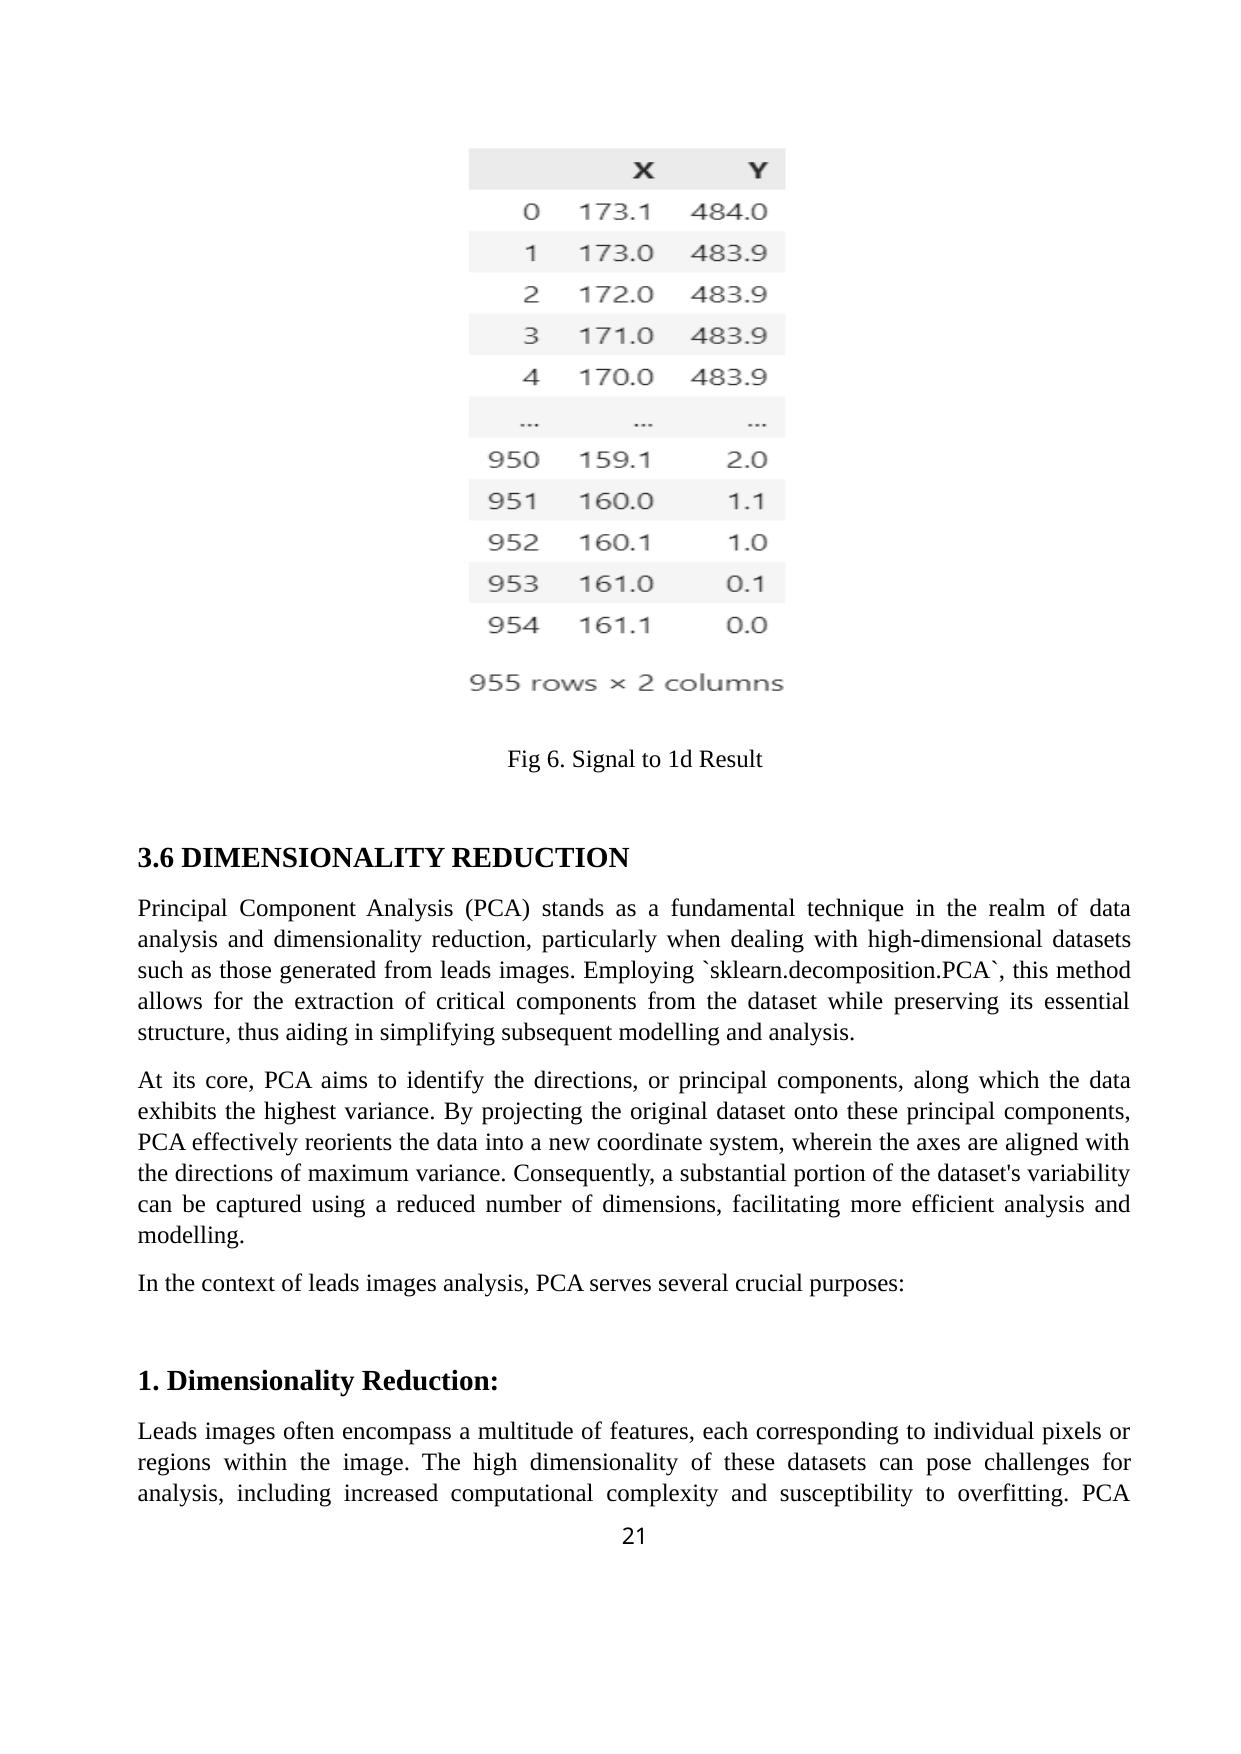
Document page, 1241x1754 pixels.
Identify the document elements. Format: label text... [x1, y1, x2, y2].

text Fig 6. Signal to 1d Result [137, 744, 1132, 773]
text In the context of leads images analysis, PCA serves several crucial purposes: [137, 1268, 1132, 1296]
text 1. Dimensionality Reduction: [137, 1363, 1132, 1397]
picture [449, 141, 820, 726]
text At its core, PCA aims to identify the directions, or principal components, along which the data exhibits the highest variance. By projecting the original dataset onto these principal components, PCA effectively reorients the data into a new coordinate system, wherein the axes are aligned with the directions of maximum variance. Consequently, a substantial portion of the dataset's variability can be captured using a reduced number of dimensions, facilitating more efficient analysis and modelling. [137, 1065, 1132, 1249]
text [137, 1416, 1132, 1507]
text Principal Component Analysis (PCA) stands as a fundamental technique in the realm of data analysis and dimensionality reduction, particularly when dealing with high-dimensional datasets such as those generated from leads images. Employing `sklearn.decomposition.PCA`, this method allows for the extraction of critical components from the dataset while preserving its essential structure, thus aiding in simplifying subsequent modelling and analysis. [137, 893, 1132, 1046]
text 3.6 DIMENSIONALITY REDUCTION [137, 840, 1132, 873]
